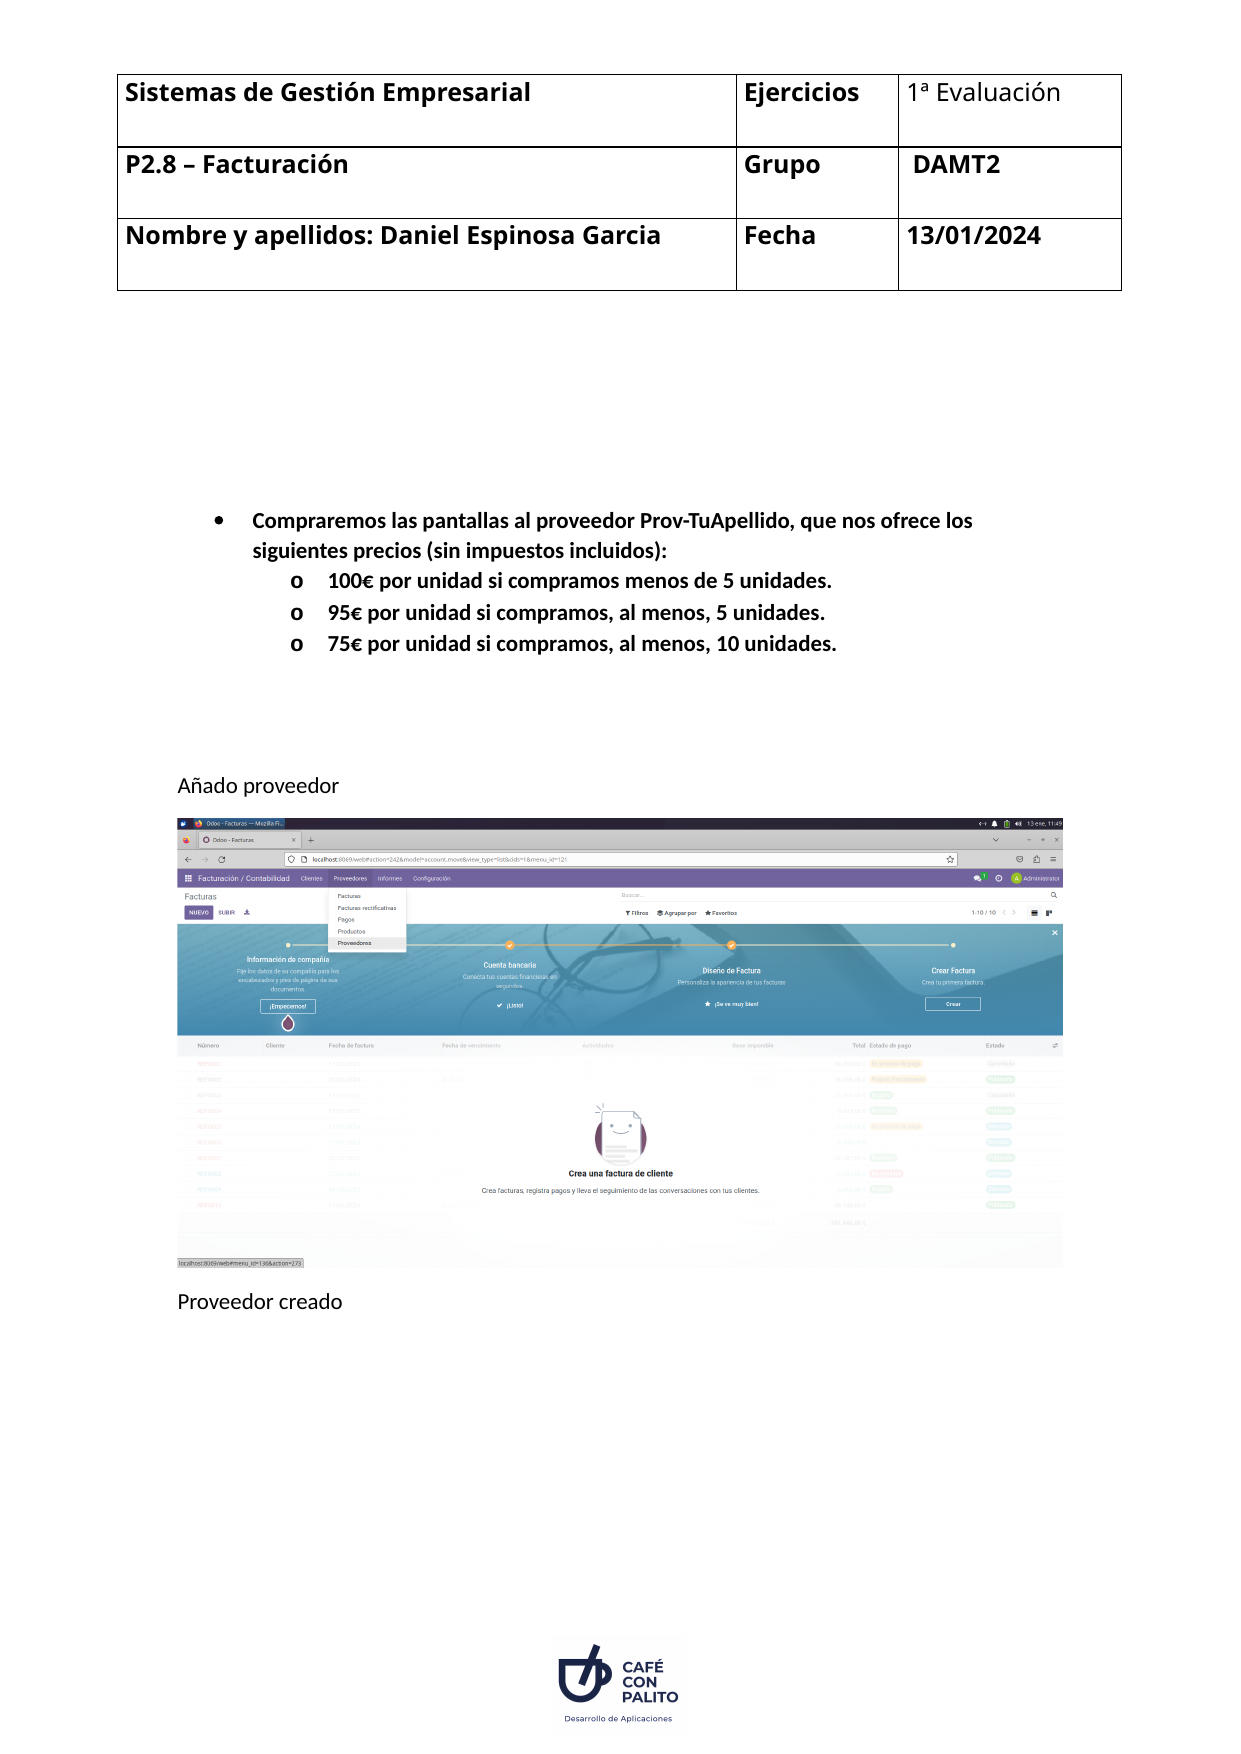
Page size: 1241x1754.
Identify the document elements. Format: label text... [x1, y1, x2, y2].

text Añado proveedor [177, 771, 1063, 799]
text Proveedor creado [177, 1287, 1063, 1315]
picture [177, 818, 1063, 1268]
picture [549, 1635, 688, 1736]
list 95€ por unidad si compramos, al menos, 5 unidades. [290, 598, 1063, 627]
list Compraremos las pantallas al proveedor Prov-TuApellido, que nos ofrece los siguientes precios (sin impuestos incluidos): [215, 506, 1063, 564]
list 75€ por unidad si compramos, al menos, 10 unidades. [290, 629, 1063, 658]
list 100€ por unidad si compramos menos de 5 unidades. [290, 566, 1063, 596]
